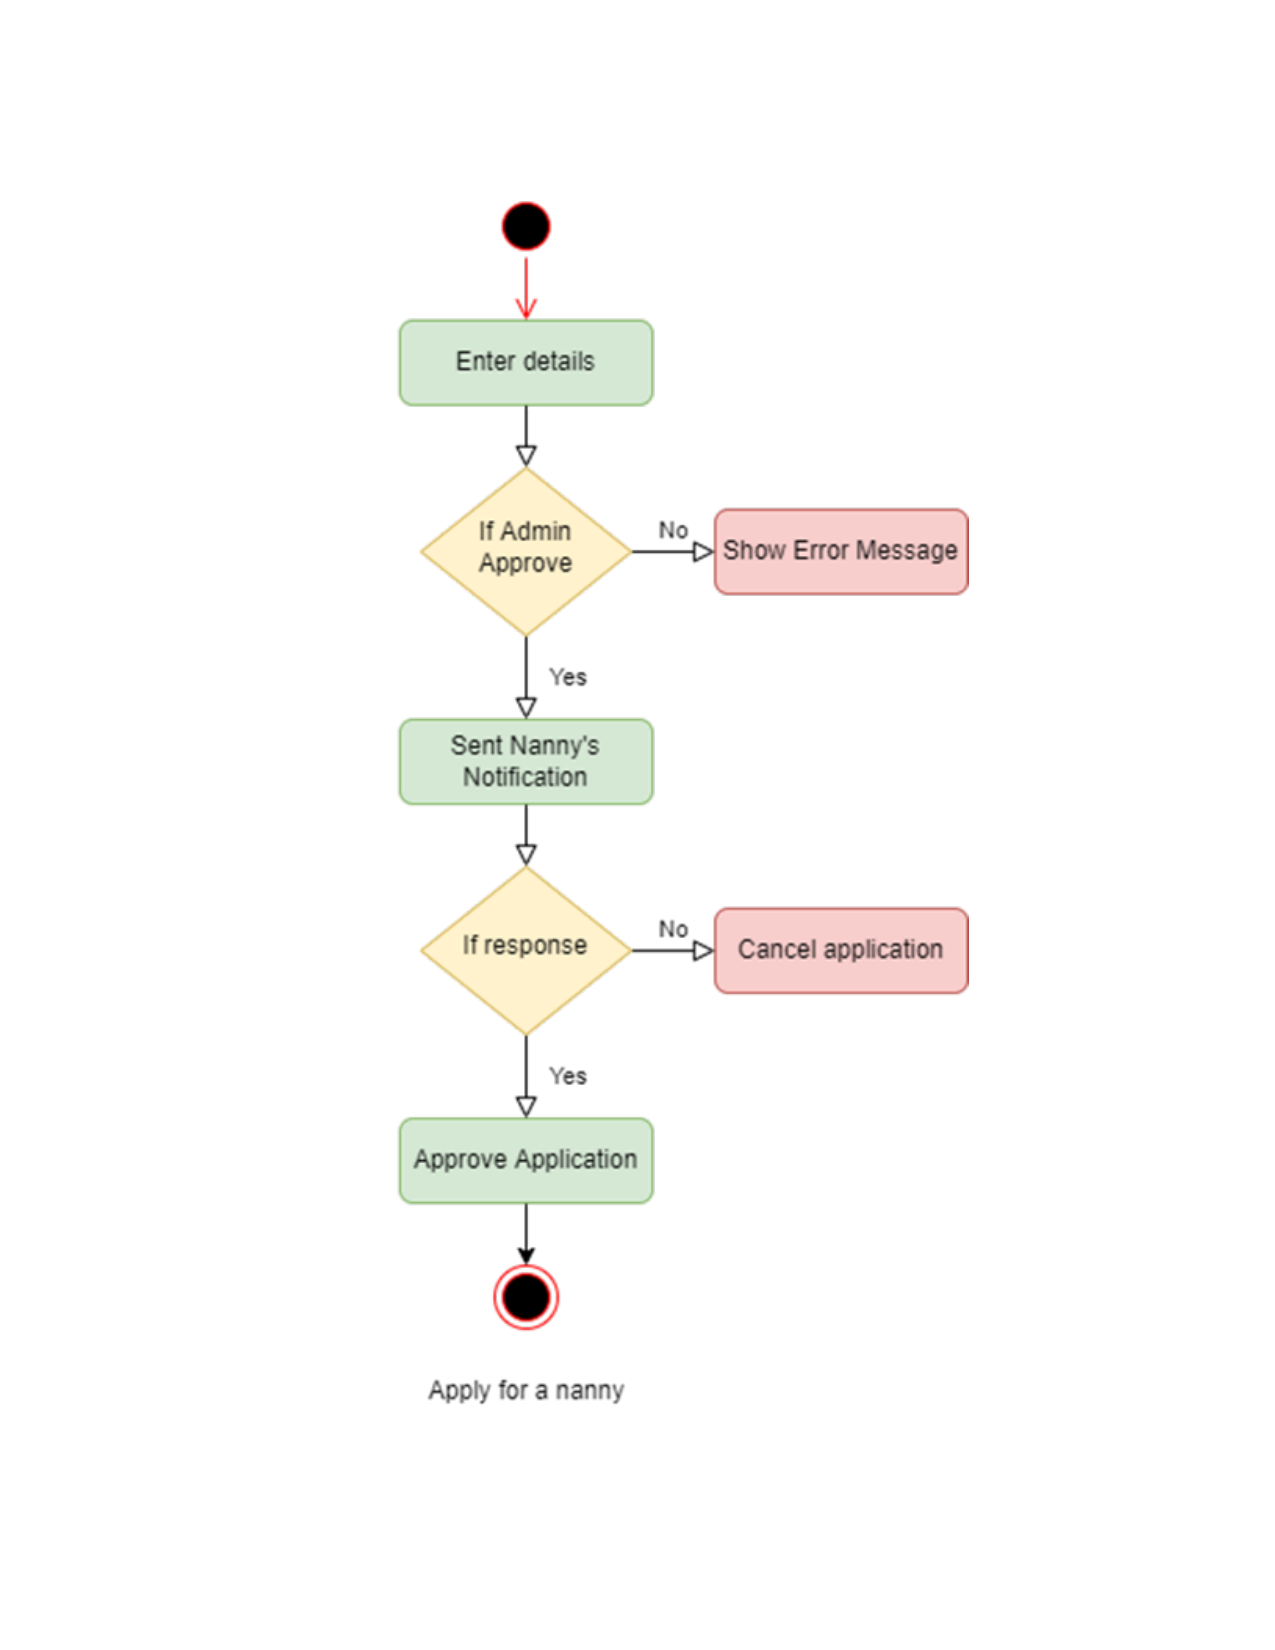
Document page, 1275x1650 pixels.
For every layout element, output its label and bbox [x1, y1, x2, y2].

picture [309, 194, 969, 1496]
